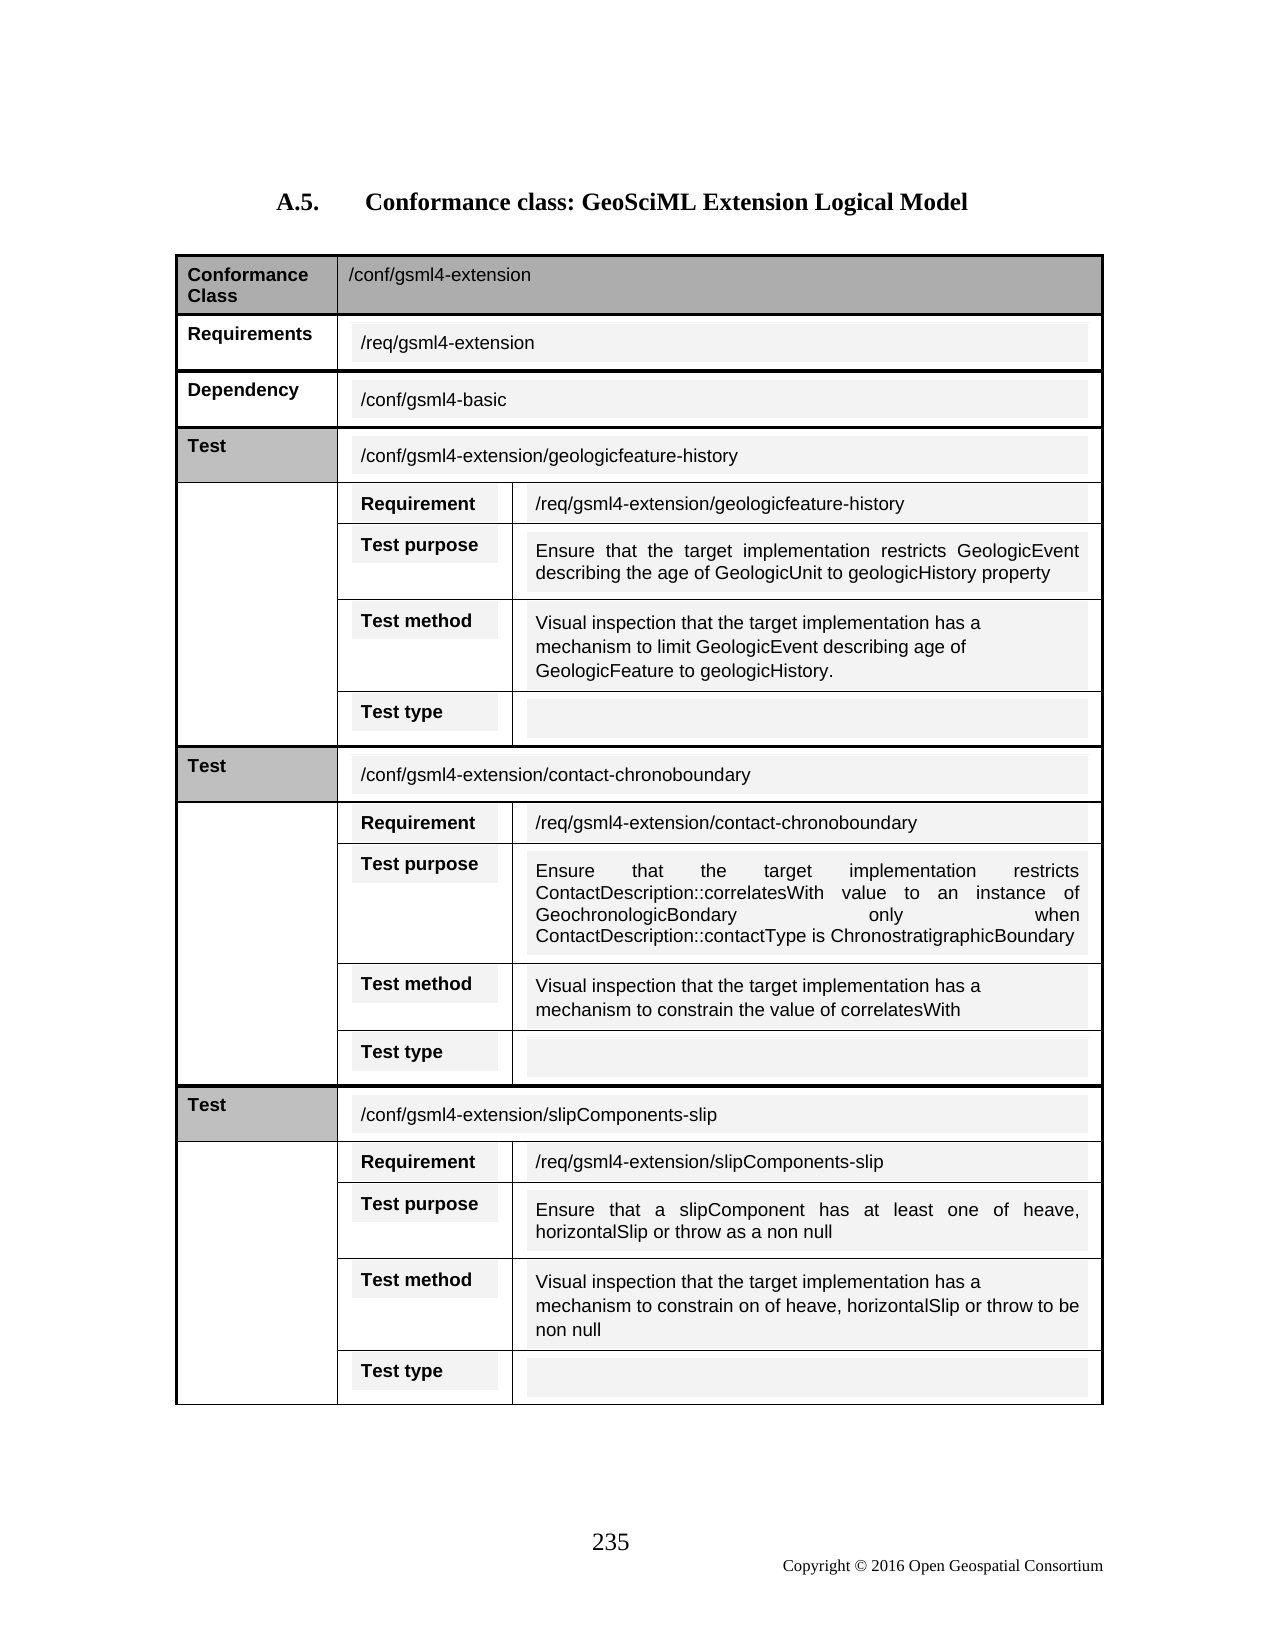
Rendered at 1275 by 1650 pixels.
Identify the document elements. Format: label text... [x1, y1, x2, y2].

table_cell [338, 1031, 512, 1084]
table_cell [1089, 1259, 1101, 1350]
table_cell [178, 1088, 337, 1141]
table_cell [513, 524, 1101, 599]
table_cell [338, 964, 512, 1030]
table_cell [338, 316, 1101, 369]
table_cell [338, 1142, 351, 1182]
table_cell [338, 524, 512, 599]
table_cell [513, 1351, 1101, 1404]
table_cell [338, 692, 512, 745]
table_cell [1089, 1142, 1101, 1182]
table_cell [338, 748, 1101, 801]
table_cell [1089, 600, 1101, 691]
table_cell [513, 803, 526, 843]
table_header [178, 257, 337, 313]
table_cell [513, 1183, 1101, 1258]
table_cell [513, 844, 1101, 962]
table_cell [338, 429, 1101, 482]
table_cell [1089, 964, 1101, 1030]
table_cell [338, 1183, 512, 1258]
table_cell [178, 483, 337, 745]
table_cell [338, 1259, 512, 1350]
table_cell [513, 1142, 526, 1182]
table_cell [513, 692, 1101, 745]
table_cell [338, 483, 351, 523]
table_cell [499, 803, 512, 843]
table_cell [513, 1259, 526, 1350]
text Conformance class: GeoSciML Extension Logical Model [276, 187, 1034, 216]
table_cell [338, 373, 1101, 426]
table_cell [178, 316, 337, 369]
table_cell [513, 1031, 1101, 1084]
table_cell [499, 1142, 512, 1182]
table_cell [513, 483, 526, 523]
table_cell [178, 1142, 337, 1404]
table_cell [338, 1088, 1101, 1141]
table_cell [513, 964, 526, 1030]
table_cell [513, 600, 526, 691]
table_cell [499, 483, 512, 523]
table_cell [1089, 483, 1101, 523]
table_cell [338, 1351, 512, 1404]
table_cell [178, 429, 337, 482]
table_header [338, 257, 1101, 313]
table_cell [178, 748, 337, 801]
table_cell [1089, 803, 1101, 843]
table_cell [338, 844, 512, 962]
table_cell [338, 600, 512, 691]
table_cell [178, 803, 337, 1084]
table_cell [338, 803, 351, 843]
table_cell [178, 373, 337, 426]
